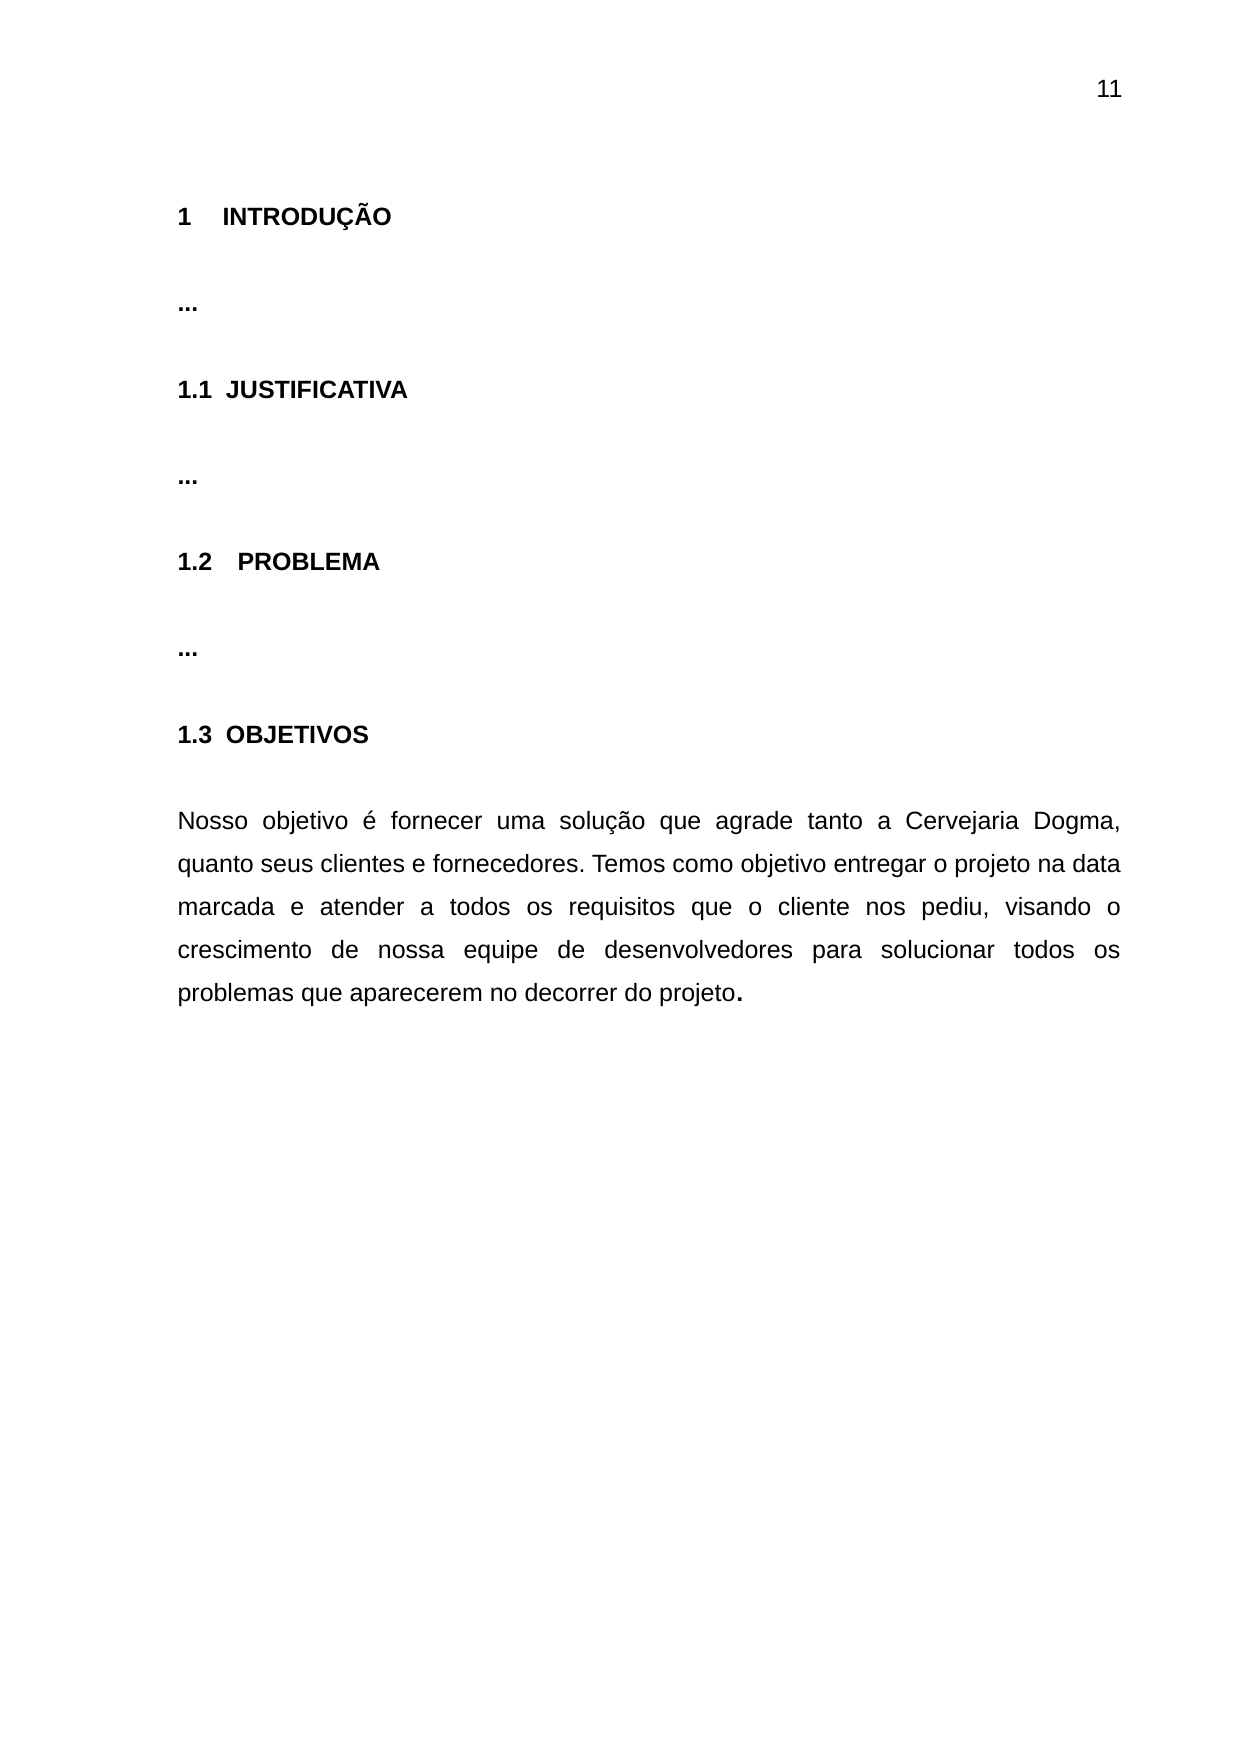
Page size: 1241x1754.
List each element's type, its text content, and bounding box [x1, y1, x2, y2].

text Nosso objetivo é fornecer uma solução que agrade tanto a Cervejaria Dogma, quanto seus clientes e fornecedores. Temos como objetivo entregar o projeto na data marcada e atender a todos os requisitos que o cliente nos pediu, visando o crescimento de nossa equipe de desenvolvedores para solucionar todos os problemas que aparecerem no decorrer do projeto. [177, 806, 1122, 1007]
subtitle 1.3 OBJETIVOS [177, 720, 1122, 748]
subtitle INTRODUÇÃO [177, 202, 1122, 231]
subtitle PROBLEMA [177, 547, 1122, 576]
subtitle 1.1 JUSTIFICATIVA [177, 375, 1122, 403]
text ... [177, 461, 1122, 490]
text ... [177, 288, 1122, 317]
text ... [177, 633, 1122, 662]
